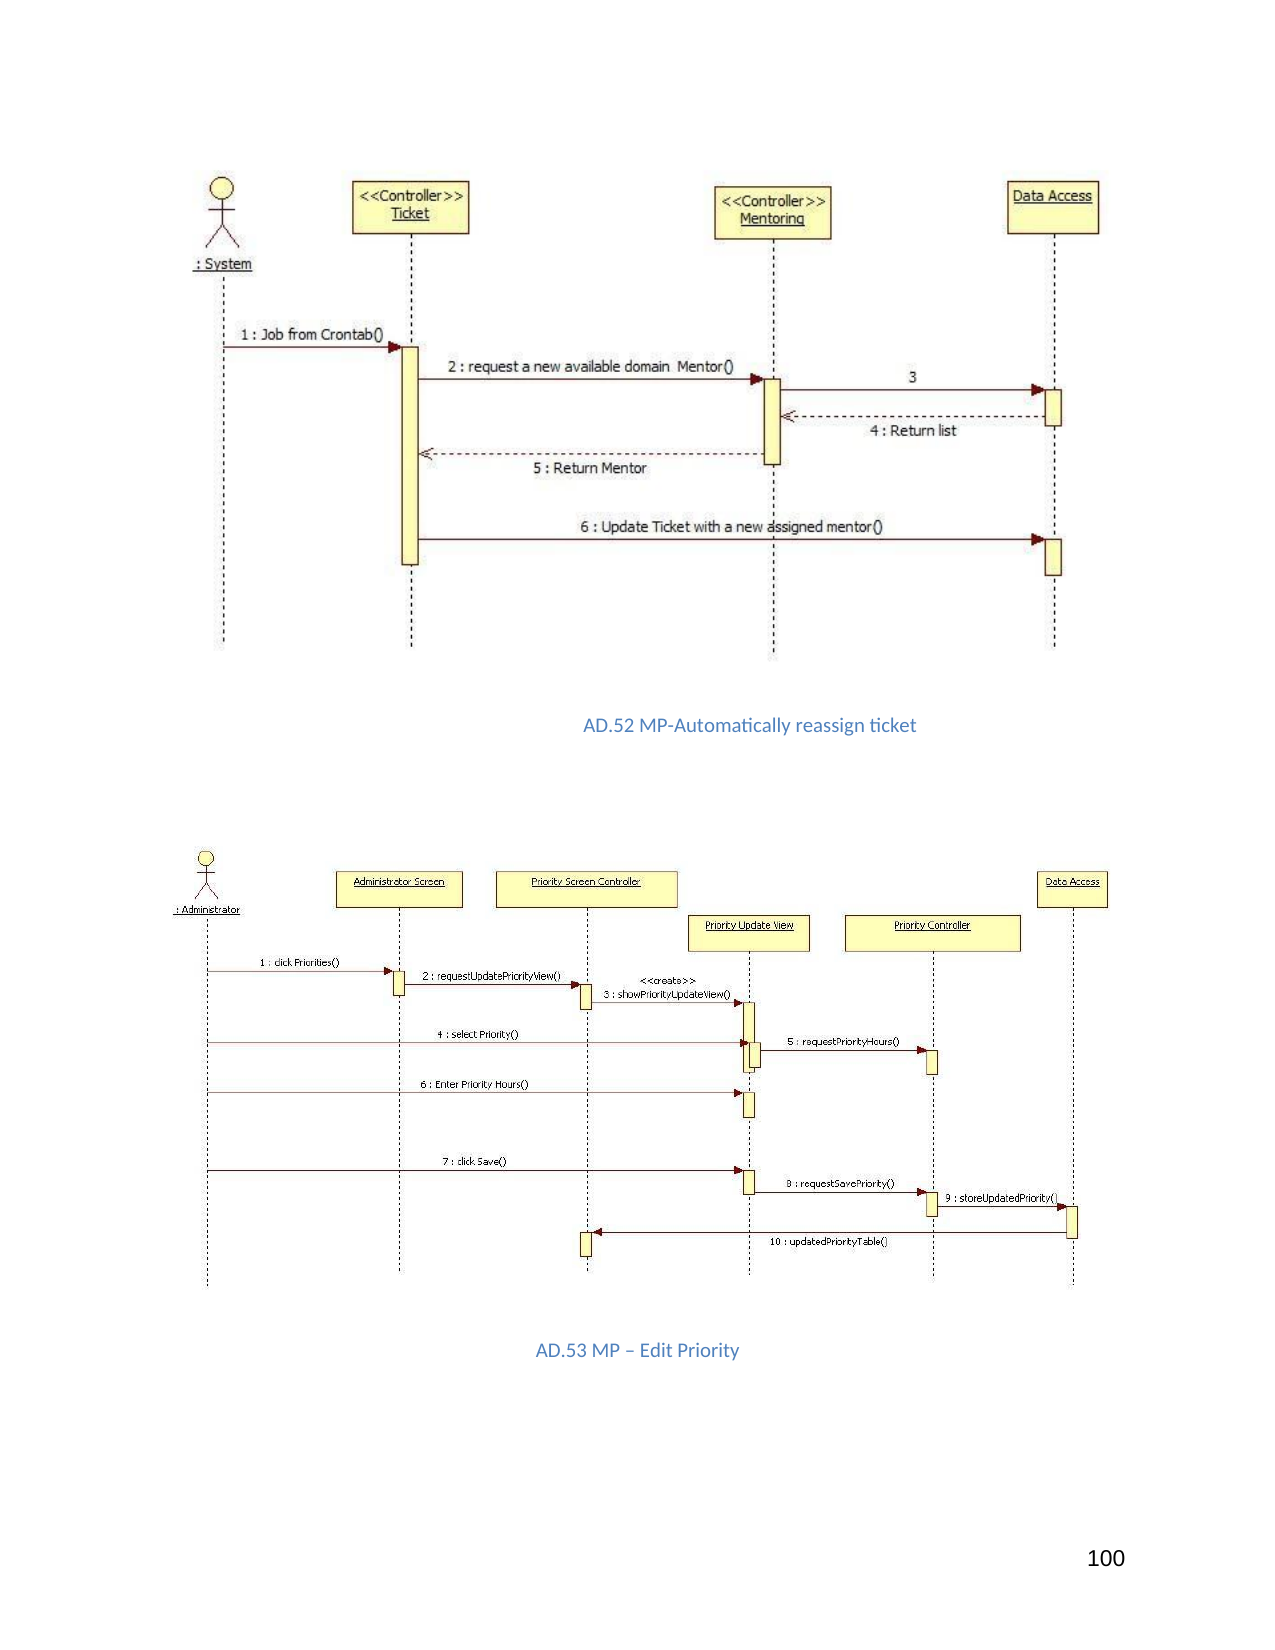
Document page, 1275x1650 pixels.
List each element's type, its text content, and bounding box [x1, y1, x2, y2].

text AD.53 MP – Edit Priority [150, 1337, 1125, 1363]
picture [150, 150, 1125, 679]
text AD.52 MP-Automatically reassign ticket [300, 712, 1125, 737]
picture [150, 831, 1125, 1304]
